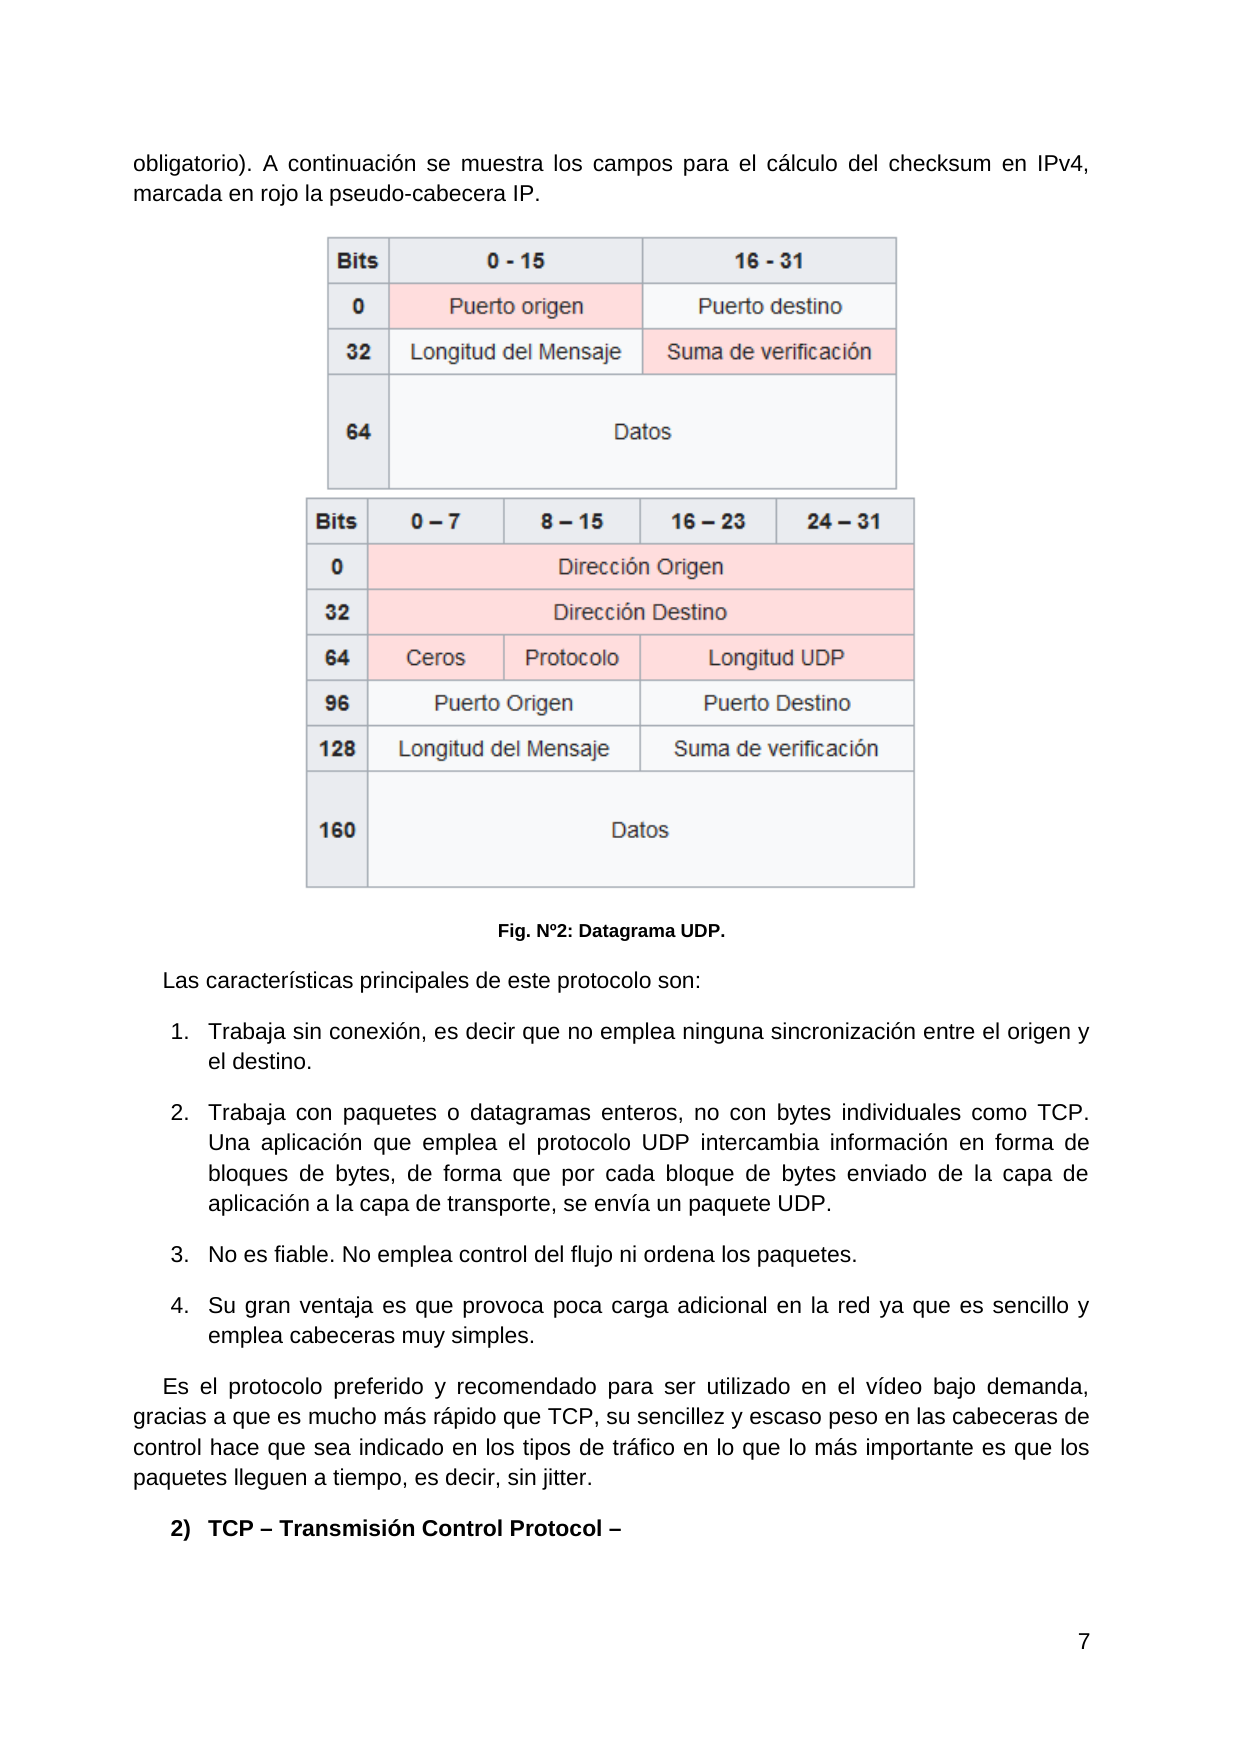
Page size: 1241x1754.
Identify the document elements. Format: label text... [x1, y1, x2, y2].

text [133, 150, 1090, 207]
list Trabaja con paquetes o datagramas enteros, no con bytes individuales como TCP. Una aplicación que emplea el protocolo UDP intercambia información en forma de bloques de bytes, de forma que por cada bloque de bytes enviado de la capa de aplicación a la capa de transporte, se envía un paquete UDP. [170, 1099, 1090, 1216]
picture [300, 231, 923, 896]
list Su gran ventaja es que provoca poca carga adicional en la red ya que es sencillo y emplea cabeceras muy simples. [170, 1292, 1090, 1348]
list Trabaja sin conexión, es decir que no emplea ninguna sincronización entre el origen y el destino. [170, 1018, 1090, 1074]
text Las características principales de este protocolo son: [133, 967, 1090, 993]
text Es el protocolo preferido y recomendado para ser utilizado en el vídeo bajo demanda, gracias a que es mucho más rápido que TCP, su sencillez y escaso peso en las cabeceras de control hace que sea indicado en los tipos de tráfico en lo que lo más importante es que los paquetes lleguen a tiempo, es decir, sin jitter. [133, 1373, 1090, 1490]
list TCP – Transmisión Control Protocol – [170, 1515, 1090, 1541]
list No es fiable. No emplea control del flujo ni ordena los paquetes. [170, 1241, 1090, 1267]
text Fig. Nº2: Datagrama UDP. [133, 920, 1090, 942]
